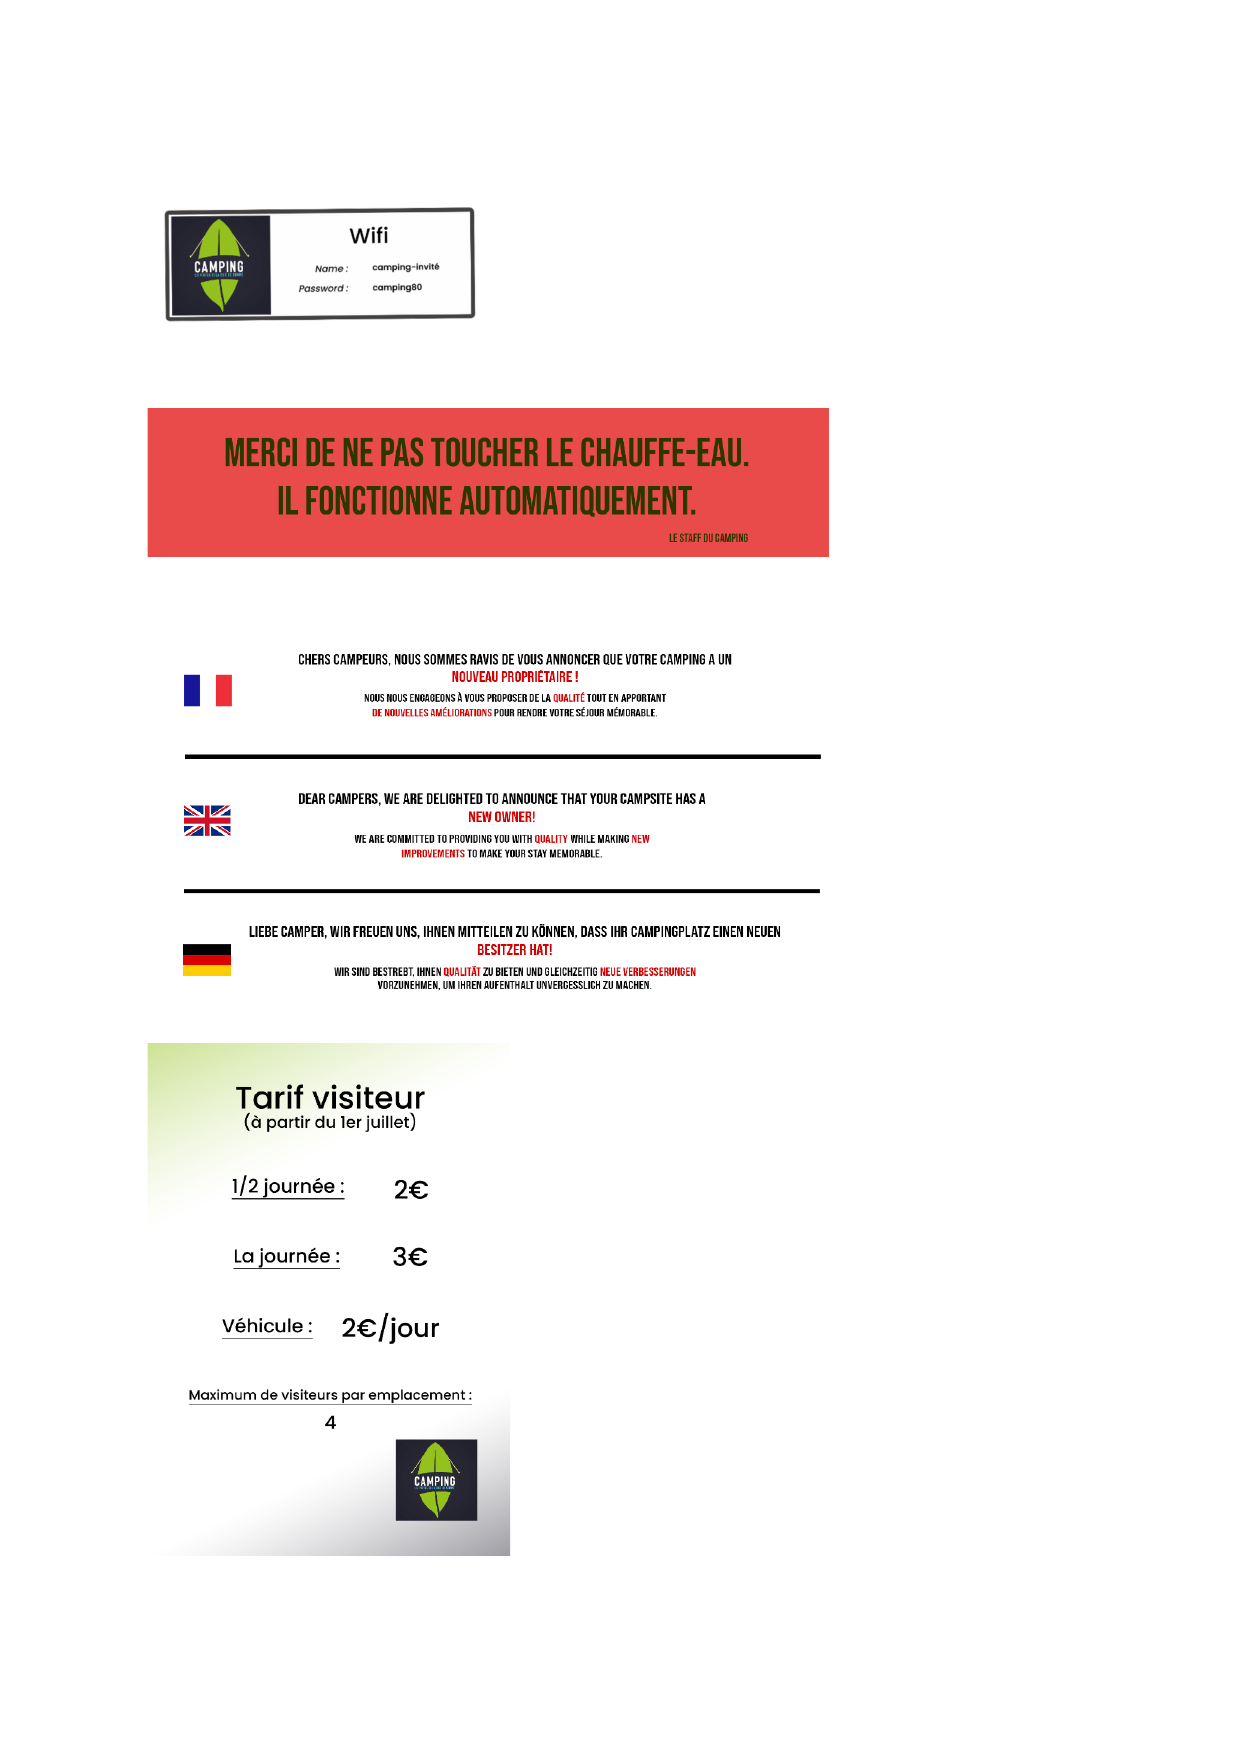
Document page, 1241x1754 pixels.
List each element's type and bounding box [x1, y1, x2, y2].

picture [147, 625, 857, 1025]
picture [147, 1043, 511, 1556]
picture [147, 408, 829, 557]
picture [149, 148, 491, 390]
